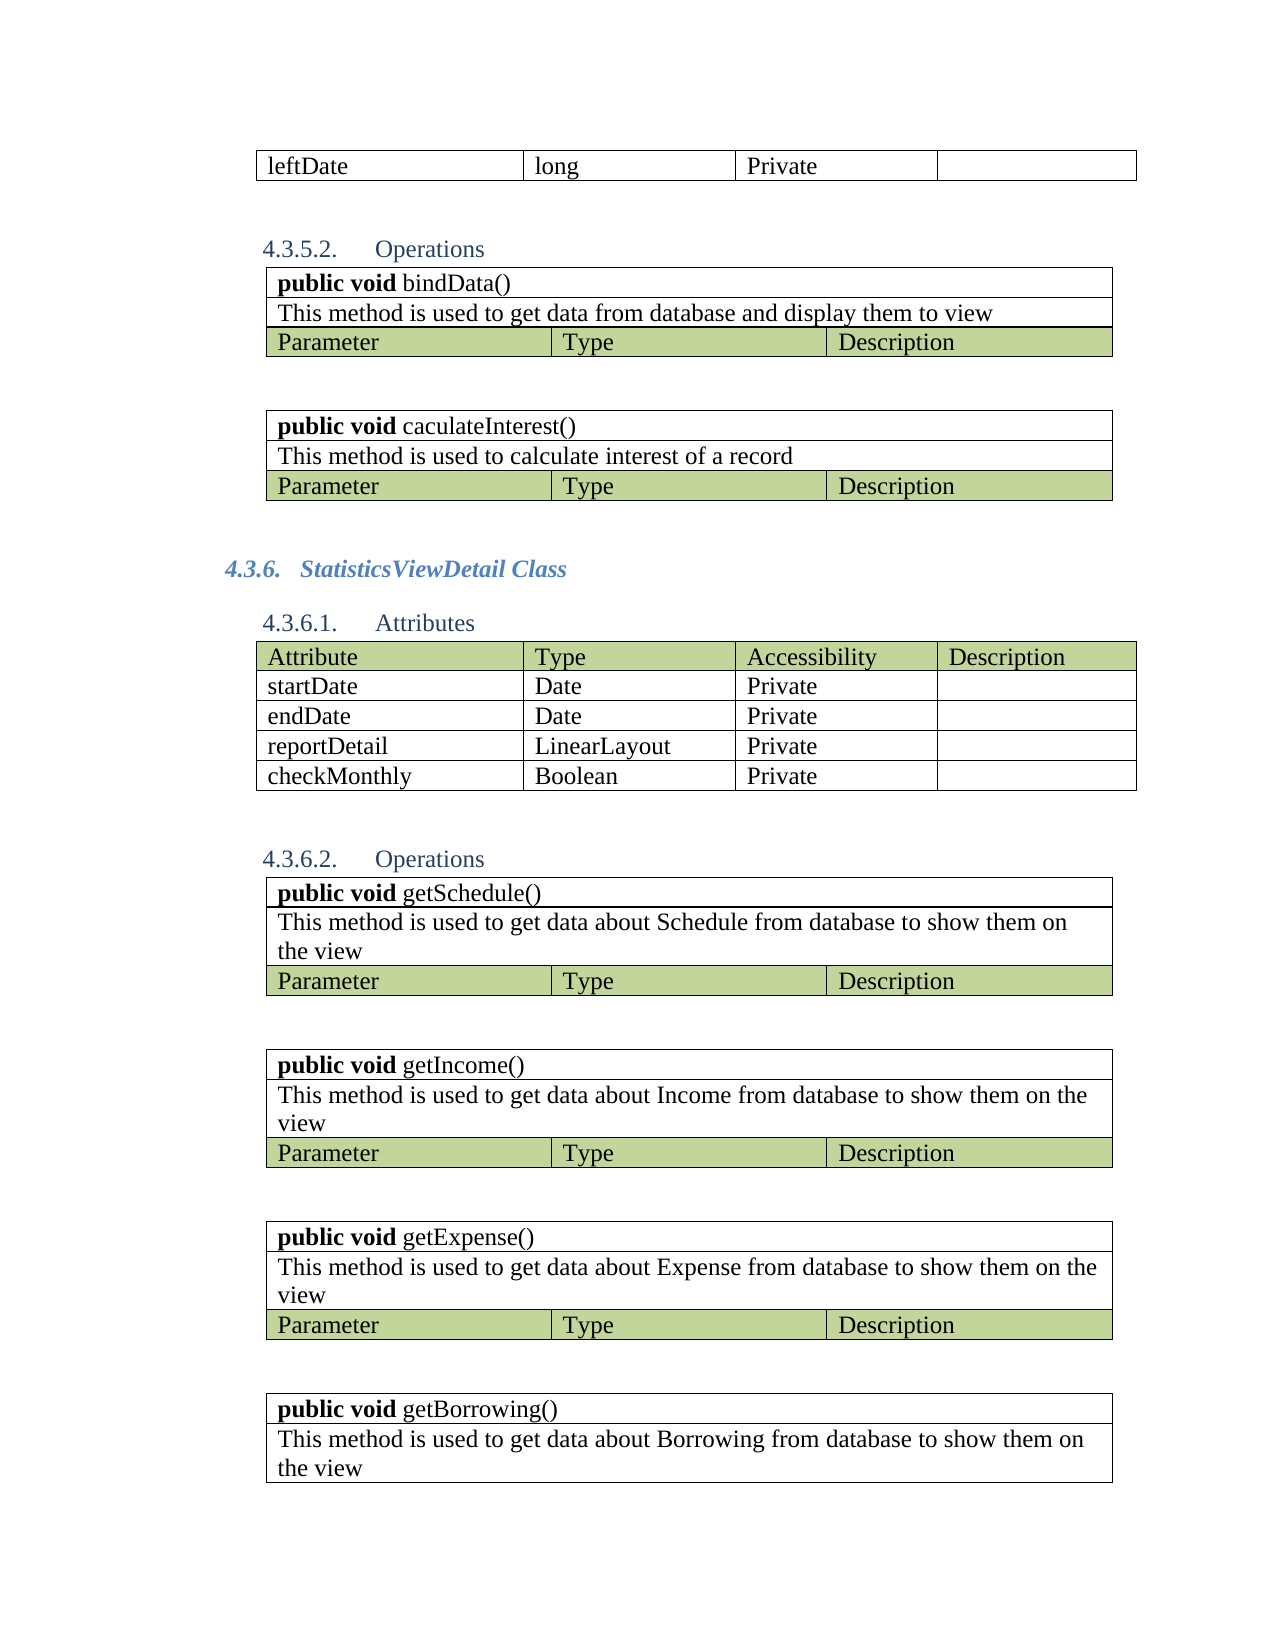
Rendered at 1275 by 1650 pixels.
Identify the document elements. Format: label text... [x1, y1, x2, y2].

table_cell Type [552, 1310, 826, 1339]
table_cell Parameter [267, 966, 551, 995]
table_cell Private [736, 731, 937, 760]
subtitle Operations [262, 234, 1125, 263]
table_cell long [524, 151, 735, 180]
table_cell Boolean [524, 761, 735, 789]
table_cell Private [736, 761, 937, 789]
table_cell Description [827, 1310, 1112, 1339]
table_cell Description [827, 1138, 1112, 1167]
table_header public void getBorrowing() [267, 1394, 1112, 1423]
table_header Type [524, 642, 735, 670]
subtitle Attributes [262, 608, 1125, 636]
table_cell startDate [257, 671, 523, 700]
table_cell This method is used to get data about Income from database to show them on the view [267, 1080, 1112, 1137]
table_cell Type [552, 471, 826, 500]
table_cell Parameter [267, 471, 551, 500]
table_cell Type [552, 1138, 826, 1167]
subtitle Operations [262, 844, 1125, 872]
table_cell endDate [257, 701, 523, 730]
table_cell Parameter [267, 1310, 551, 1339]
table_cell This method is used to calculate interest of a record [267, 441, 1112, 470]
table_header Accessibility [736, 642, 937, 670]
table_header public void getSchedule() [267, 878, 1112, 906]
table_header public void caculateInterest() [267, 411, 1112, 440]
table_cell [938, 701, 1136, 730]
table_cell leftDate [257, 151, 523, 180]
table_cell Description [827, 471, 1112, 500]
table_header Description [938, 642, 1136, 670]
table_cell Type [552, 328, 826, 356]
table_cell Date [524, 671, 735, 700]
table_cell [938, 761, 1136, 789]
table_cell [938, 671, 1136, 700]
table_cell Date [524, 701, 735, 730]
table_header public void getIncome() [267, 1050, 1112, 1079]
table_cell Private [736, 151, 937, 180]
table_cell checkMonthly [257, 761, 523, 789]
table_cell This method is used to get data from database and display them to view [267, 298, 1112, 326]
table_cell Description [827, 328, 1112, 356]
table_cell This method is used to get data about Expense from database to show them on the view [267, 1252, 1112, 1309]
table_cell reportDetail [257, 731, 523, 760]
table_cell LinearLayout [524, 731, 735, 760]
table_cell Parameter [267, 1138, 551, 1167]
table_cell Private [736, 671, 937, 700]
table_cell Description [827, 966, 1112, 995]
table_cell Private [736, 701, 937, 730]
subtitle StatisticsViewDetail Class [225, 554, 1125, 582]
table_cell Parameter [267, 328, 551, 356]
table_cell This method is used to get data about Borrowing from database to show them on the view [267, 1424, 1112, 1482]
table_cell This method is used to get data about Schedule from database to show them on the view [267, 908, 1112, 965]
table_header public void getExpense() [267, 1222, 1112, 1251]
table_header public void bindData() [267, 268, 1112, 297]
table_cell [938, 151, 1136, 180]
table_header Attribute [257, 642, 523, 670]
table_cell Type [552, 966, 826, 995]
table_cell [938, 731, 1136, 760]
